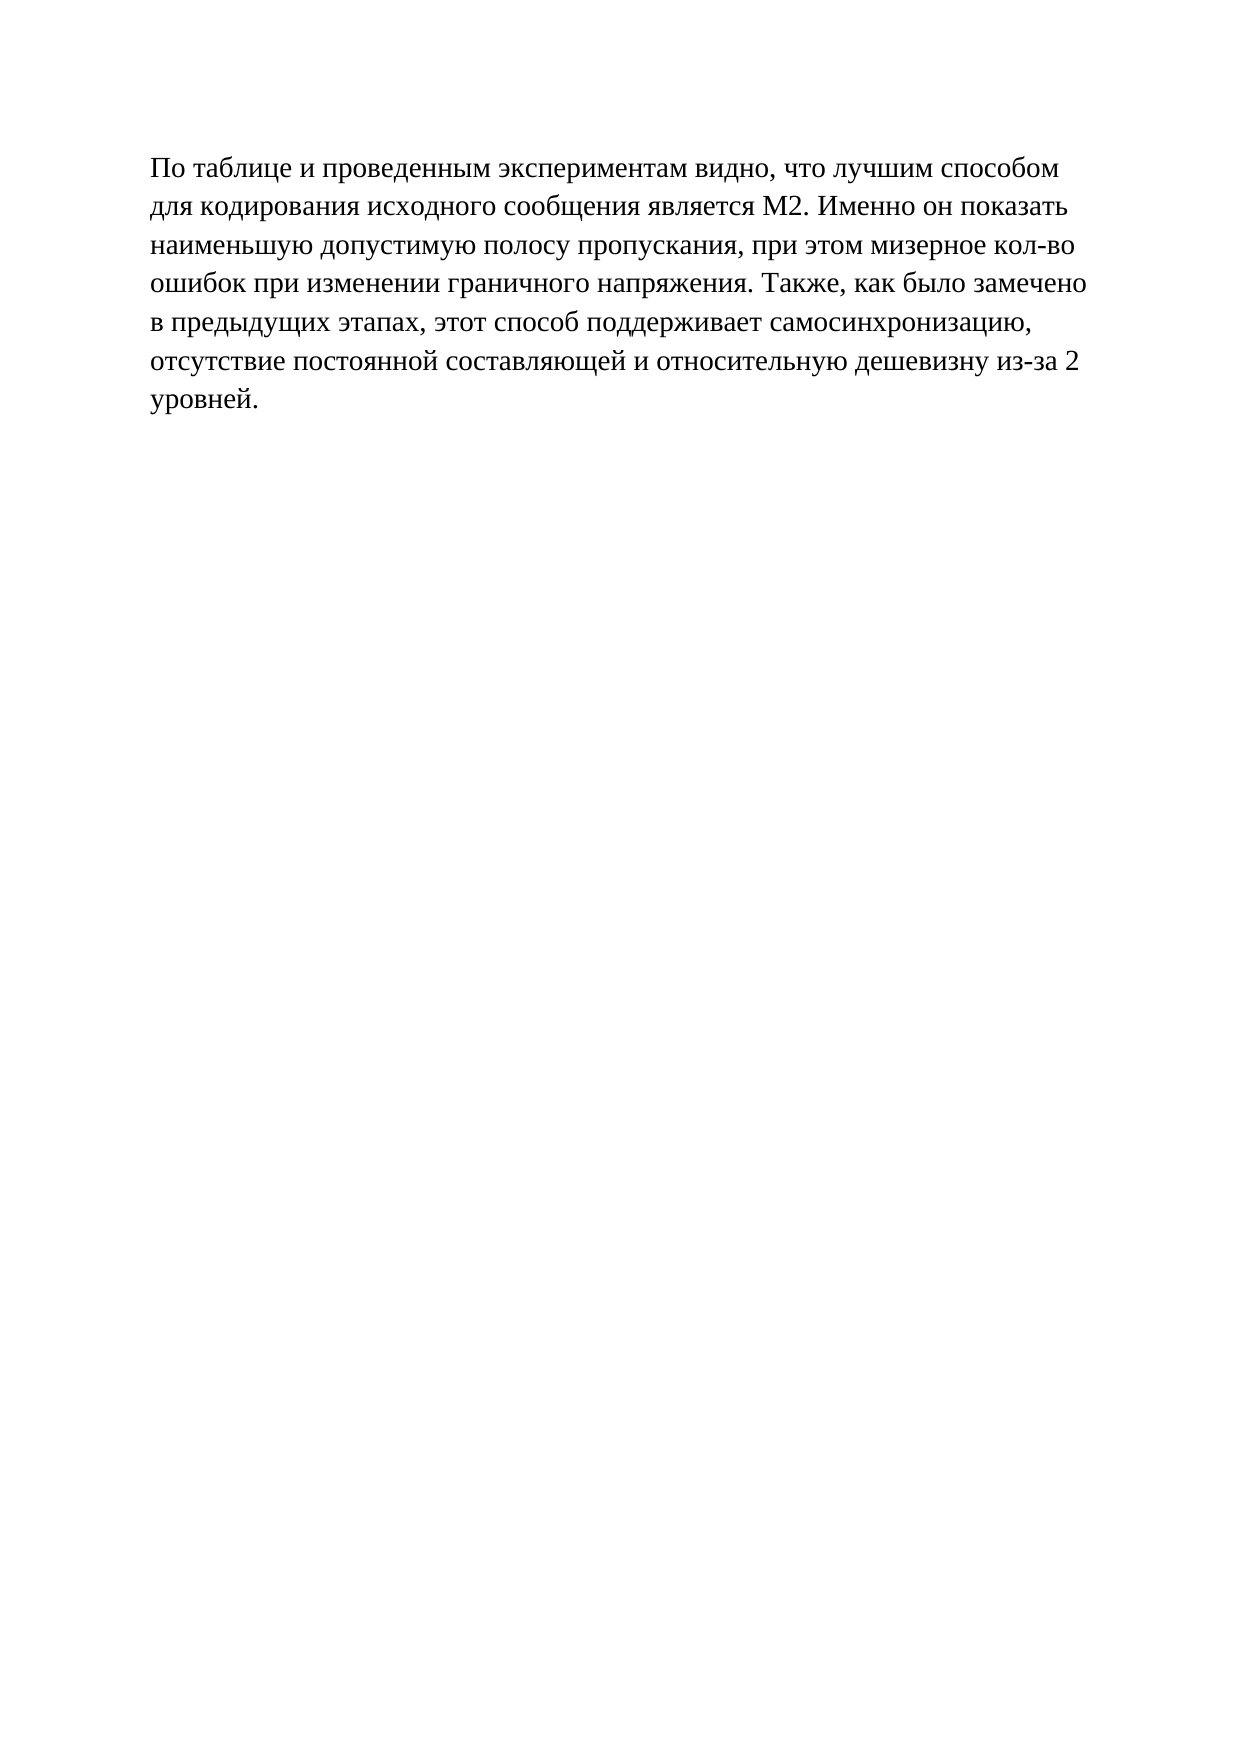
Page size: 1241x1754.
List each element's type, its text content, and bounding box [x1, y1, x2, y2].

text По таблице и проведенным экспериментам видно, что лучшим способом для кодирования исходного сообщения является М2. Именно он показать наименьшую допустимую полосу пропускания, при этом мизерное кол-во ошибок при изменении граничного напряжения. Также, как было замечено в предыдущих этапах, этот способ поддерживает самосинхронизацию, отсутствие постоянной составляющей и относительную дешевизну из-за 2 уровней. [150, 150, 1090, 415]
